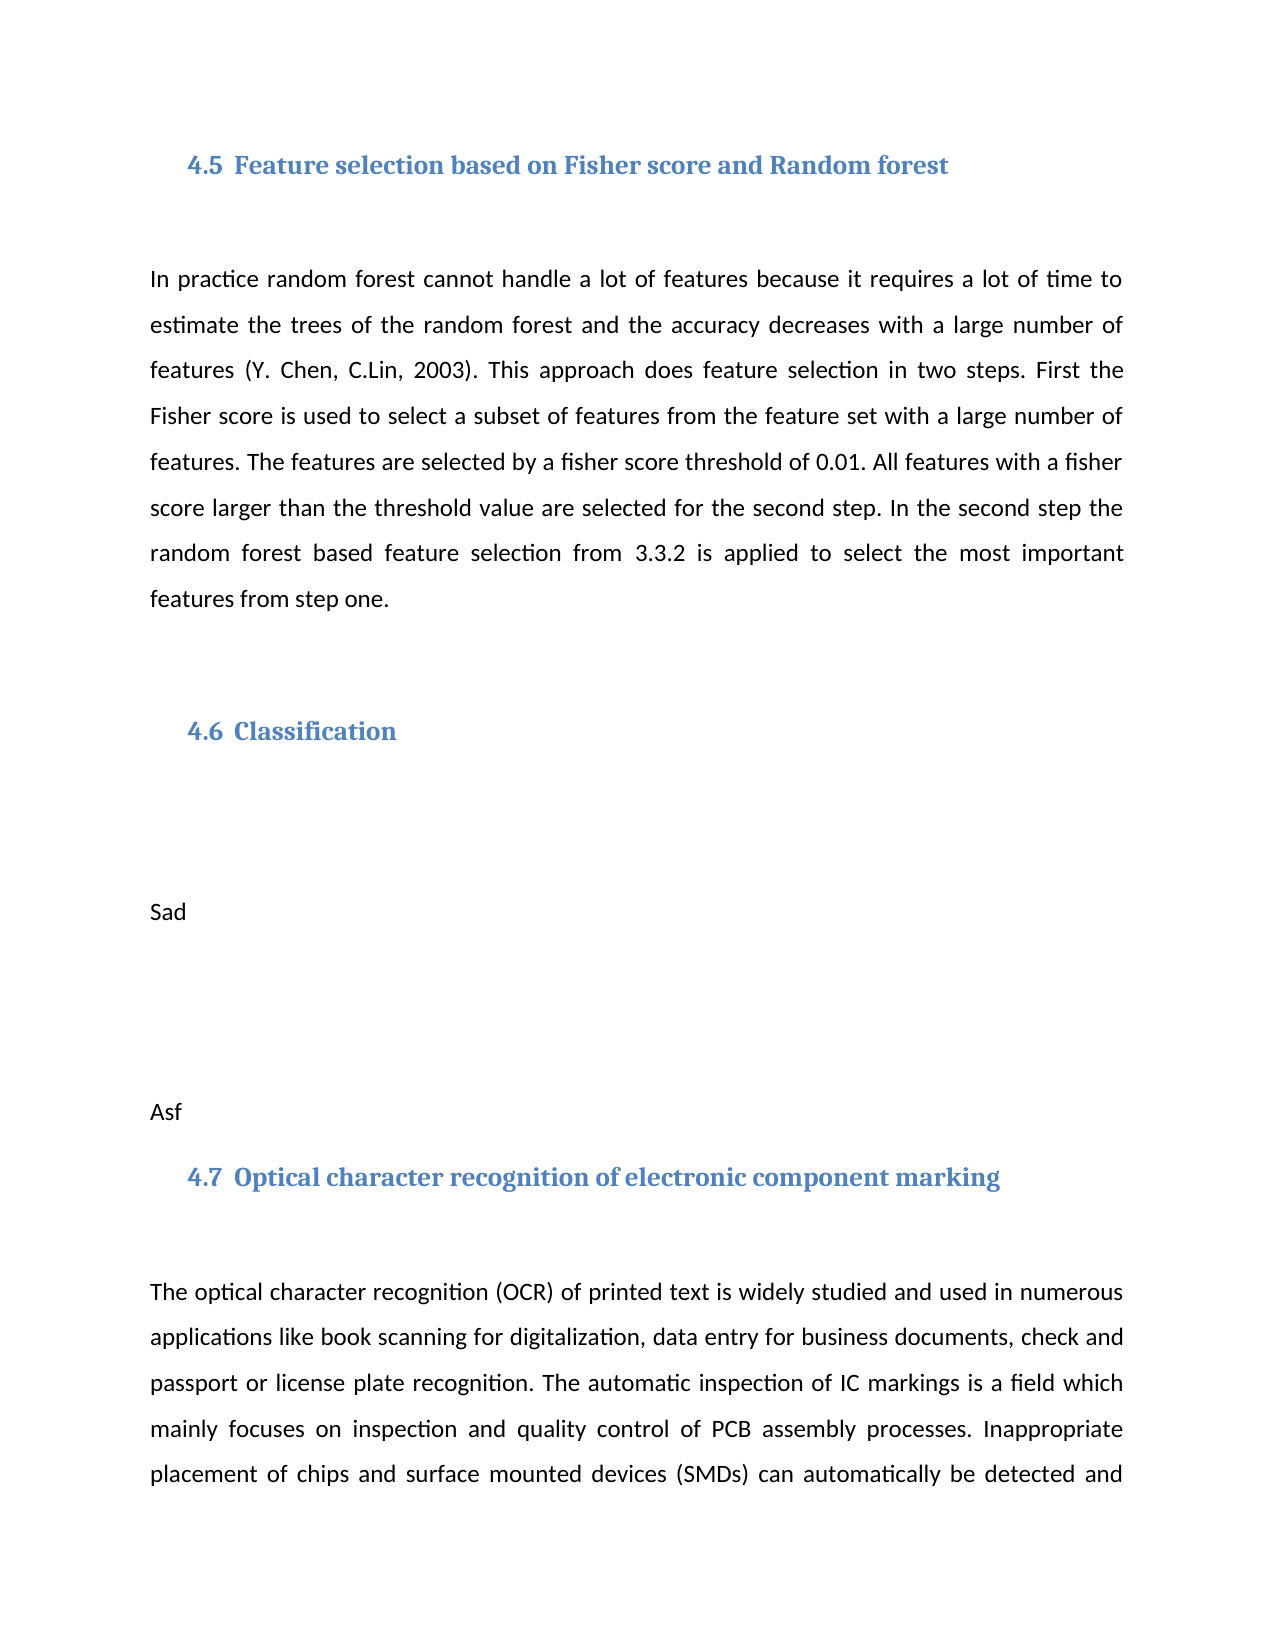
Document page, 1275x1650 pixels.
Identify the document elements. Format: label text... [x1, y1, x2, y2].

subtitle Optical character recognition of electronic component marking [187, 1162, 1125, 1194]
subtitle Classification [187, 716, 1125, 748]
text In practice random forest cannot handle a lot of features because it requires a lot of time to estimate the trees of the random forest and the accuracy decreases with a large number of features . This approach does feature selection in two steps. First the Fisher score is used to select a subset of features from the feature set with a large number of features. The features are selected by a fisher score threshold of 0.01. All features with a fisher score larger than the threshold value are selected for the second step. In the second step the random forest based feature selection from 3.3.2 is applied to select the most important features from step one. [150, 263, 1125, 614]
text Sad [150, 896, 1125, 927]
text Asf [150, 1096, 1125, 1126]
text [150, 1276, 1125, 1489]
subtitle Feature selection based on Fisher score and Random forest [187, 150, 1125, 181]
